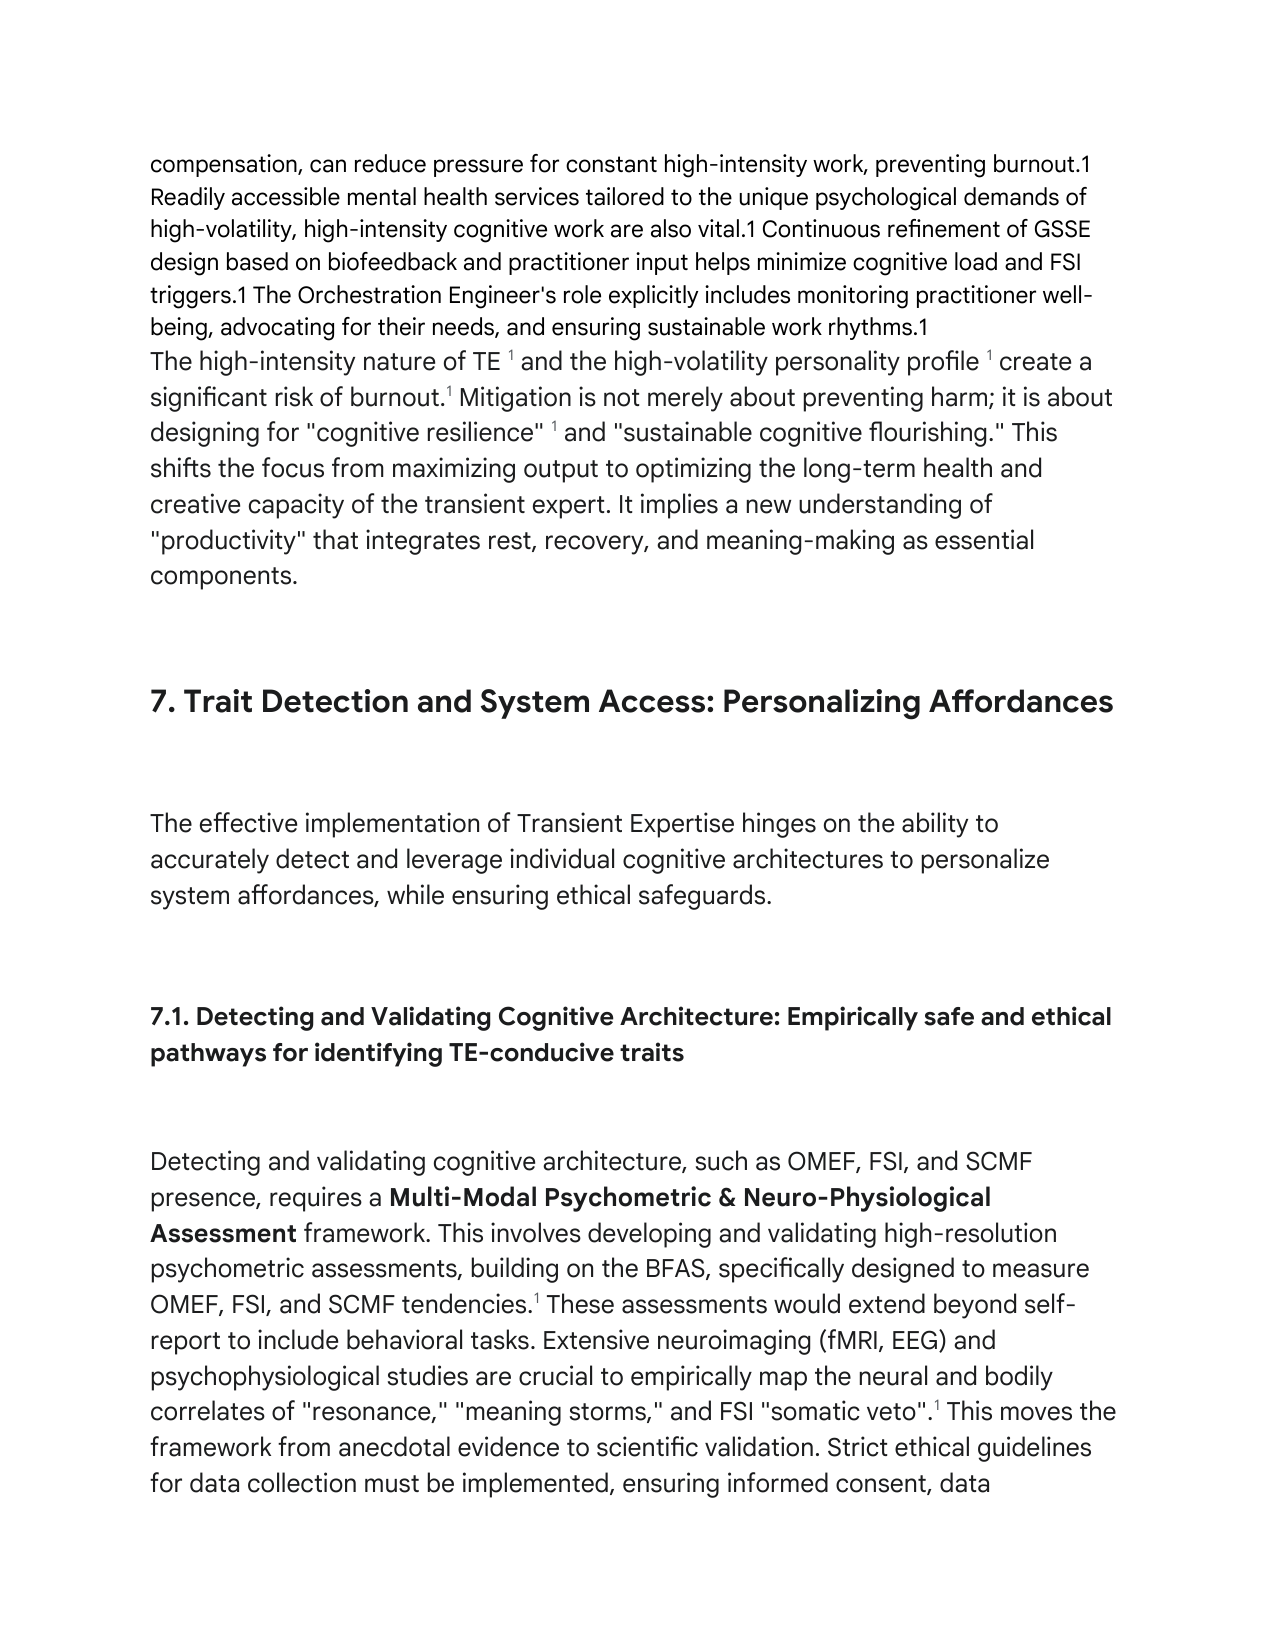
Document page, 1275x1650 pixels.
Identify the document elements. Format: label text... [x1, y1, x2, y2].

text The effective implementation of Transient Expertise hinges on the ability to accurately detect and leverage individual cognitive architectures to personalize system affordances, while ensuring ethical safeguards. [150, 809, 1125, 912]
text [150, 1146, 1125, 1499]
text The high-intensity nature of TE 1 and the high-volatility personality profile 1 create a significant risk of burnout.1 Mitigation is not merely about preventing harm; it is about designing for "cognitive resilience" 1 and "sustainable cognitive flourishing." This shifts the focus from maximizing output to optimizing the long-term health and creative capacity of the transient expert. It implies a new understanding of "productivity" that integrates rest, recovery, and meaning-making as essential components. [150, 346, 1125, 592]
subtitle 7. Trait Detection and System Access: Personalizing Affordances [150, 682, 1125, 721]
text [150, 150, 1125, 342]
subtitle 7.1. Detecting and Validating Cognitive Architecture: Empirically safe and ethical pathways for identifying TE-conducive traits [150, 1002, 1125, 1069]
